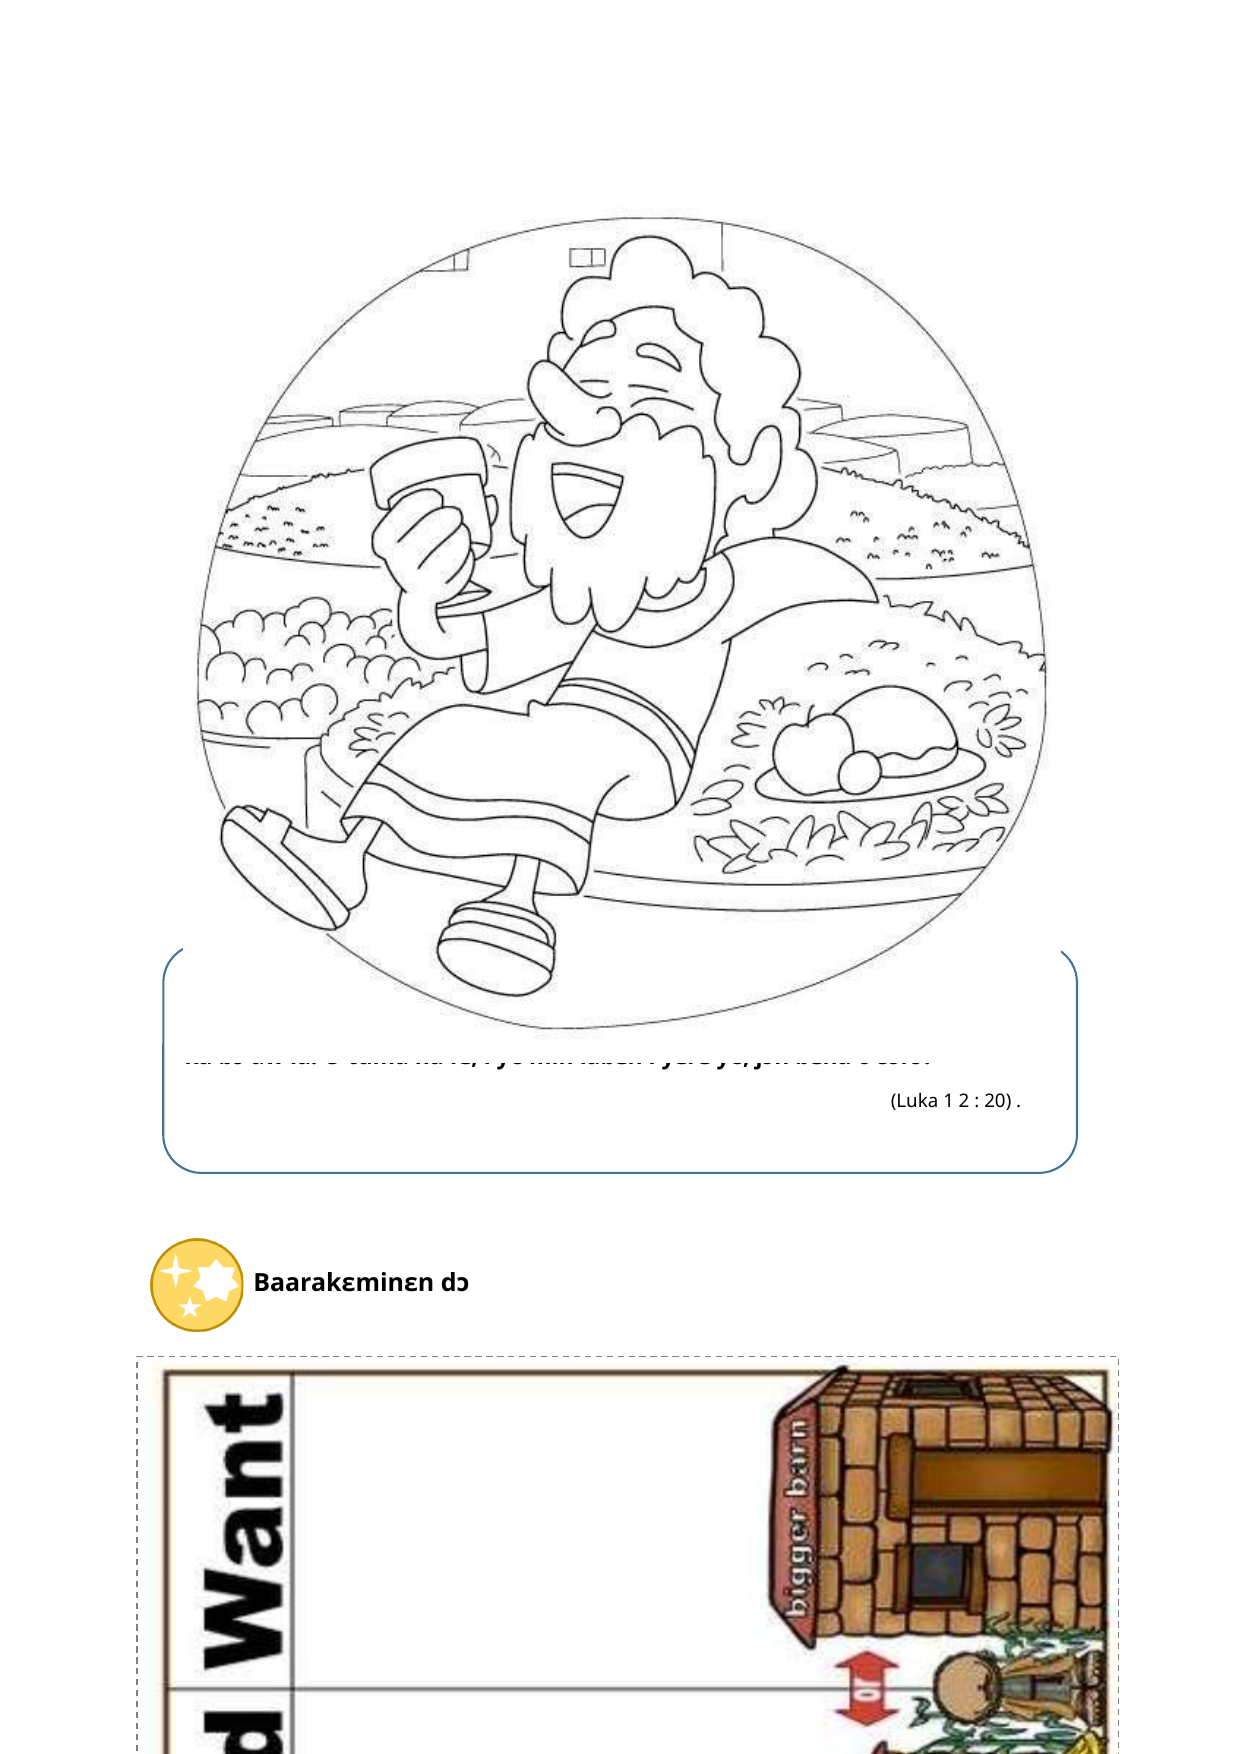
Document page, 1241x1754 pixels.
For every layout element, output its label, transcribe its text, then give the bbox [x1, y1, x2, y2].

picture [139, 1357, 1118, 1754]
text Baarakɛminɛn dɔ [244, 1264, 1090, 1298]
picture [150, 1238, 244, 1332]
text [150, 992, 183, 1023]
text ka bɔ aw la. O tuma na fɛ, i ye min labɛn i yɛrɛ ye, jɔn bɛna o sɔrɔ?’ [150, 1040, 1090, 1071]
text (Luka 1 2 : 20) . [150, 1088, 1090, 1113]
picture [183, 184, 1061, 1063]
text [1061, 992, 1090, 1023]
